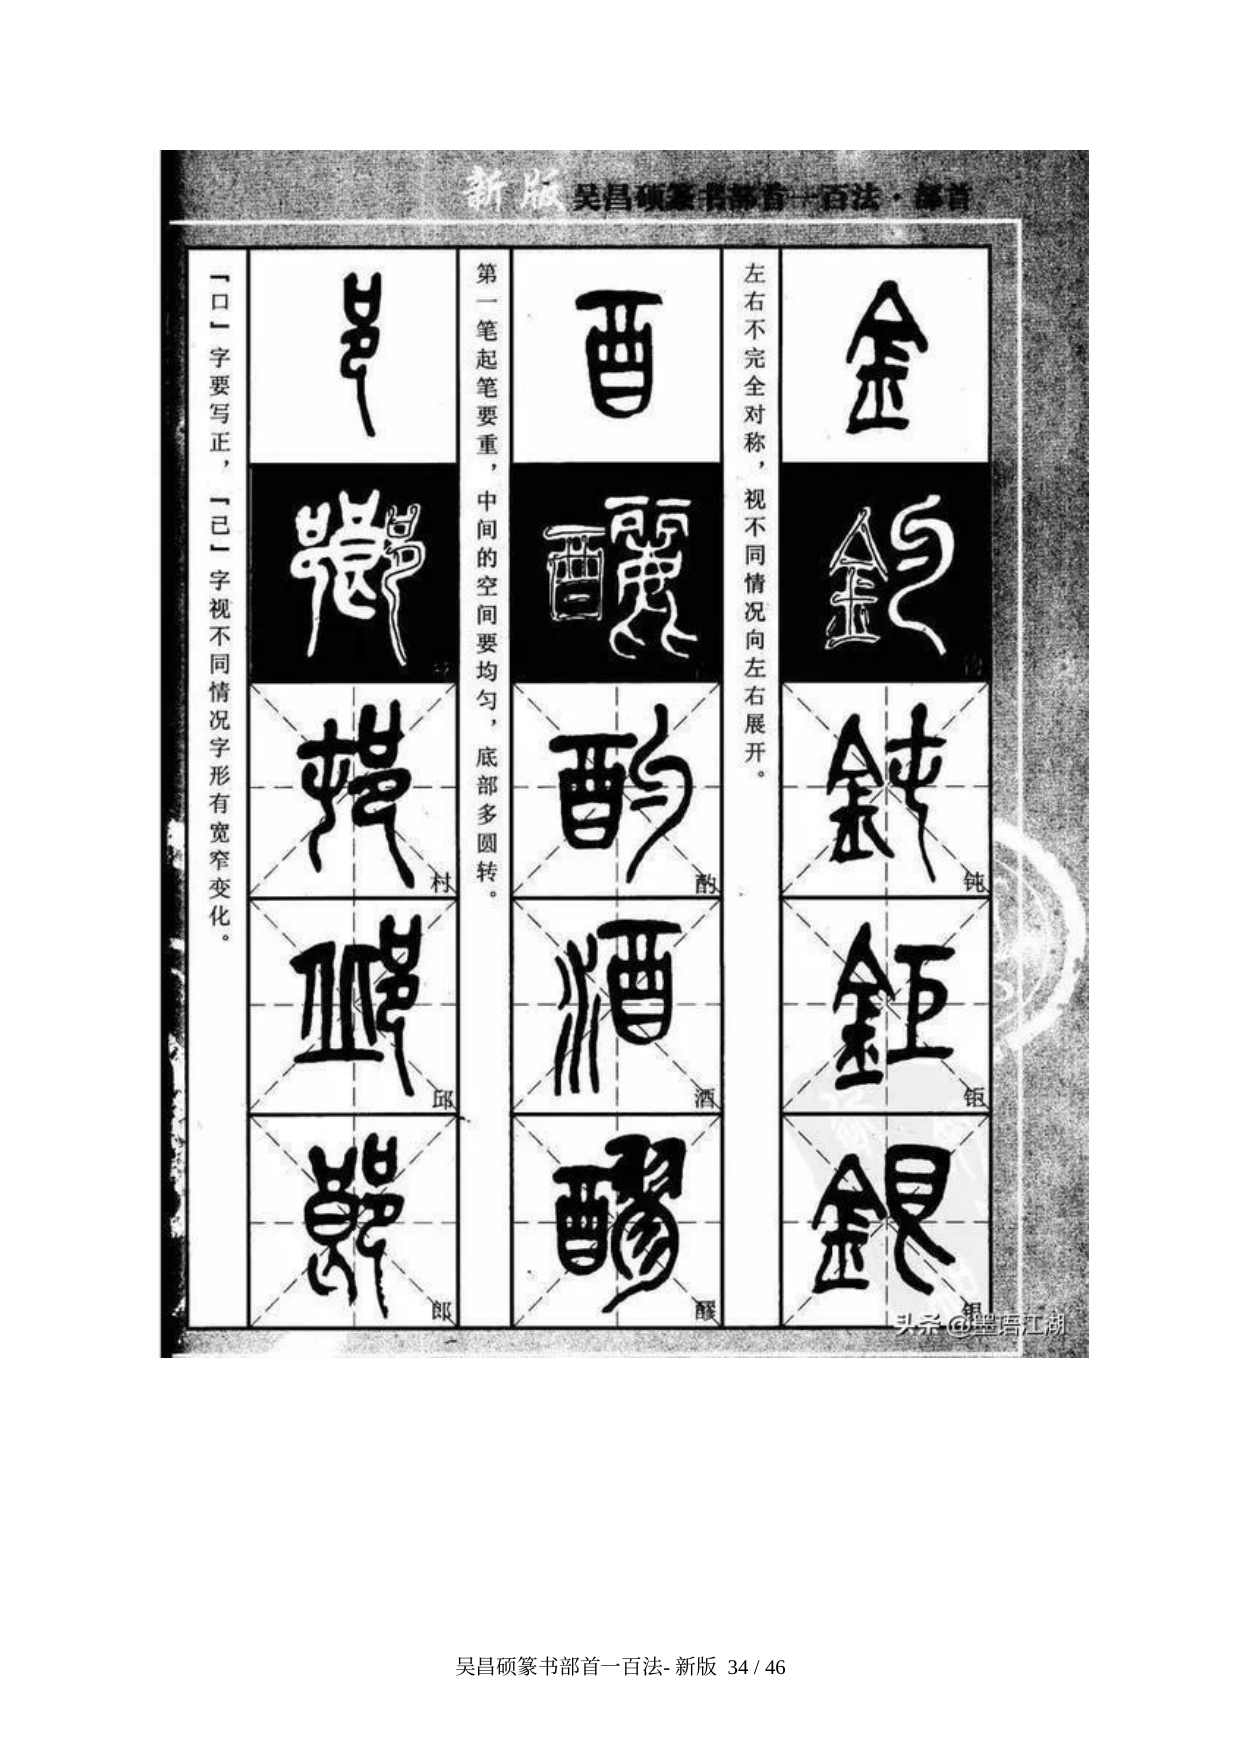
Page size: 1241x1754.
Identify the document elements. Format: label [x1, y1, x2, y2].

picture [151, 150, 1089, 1358]
